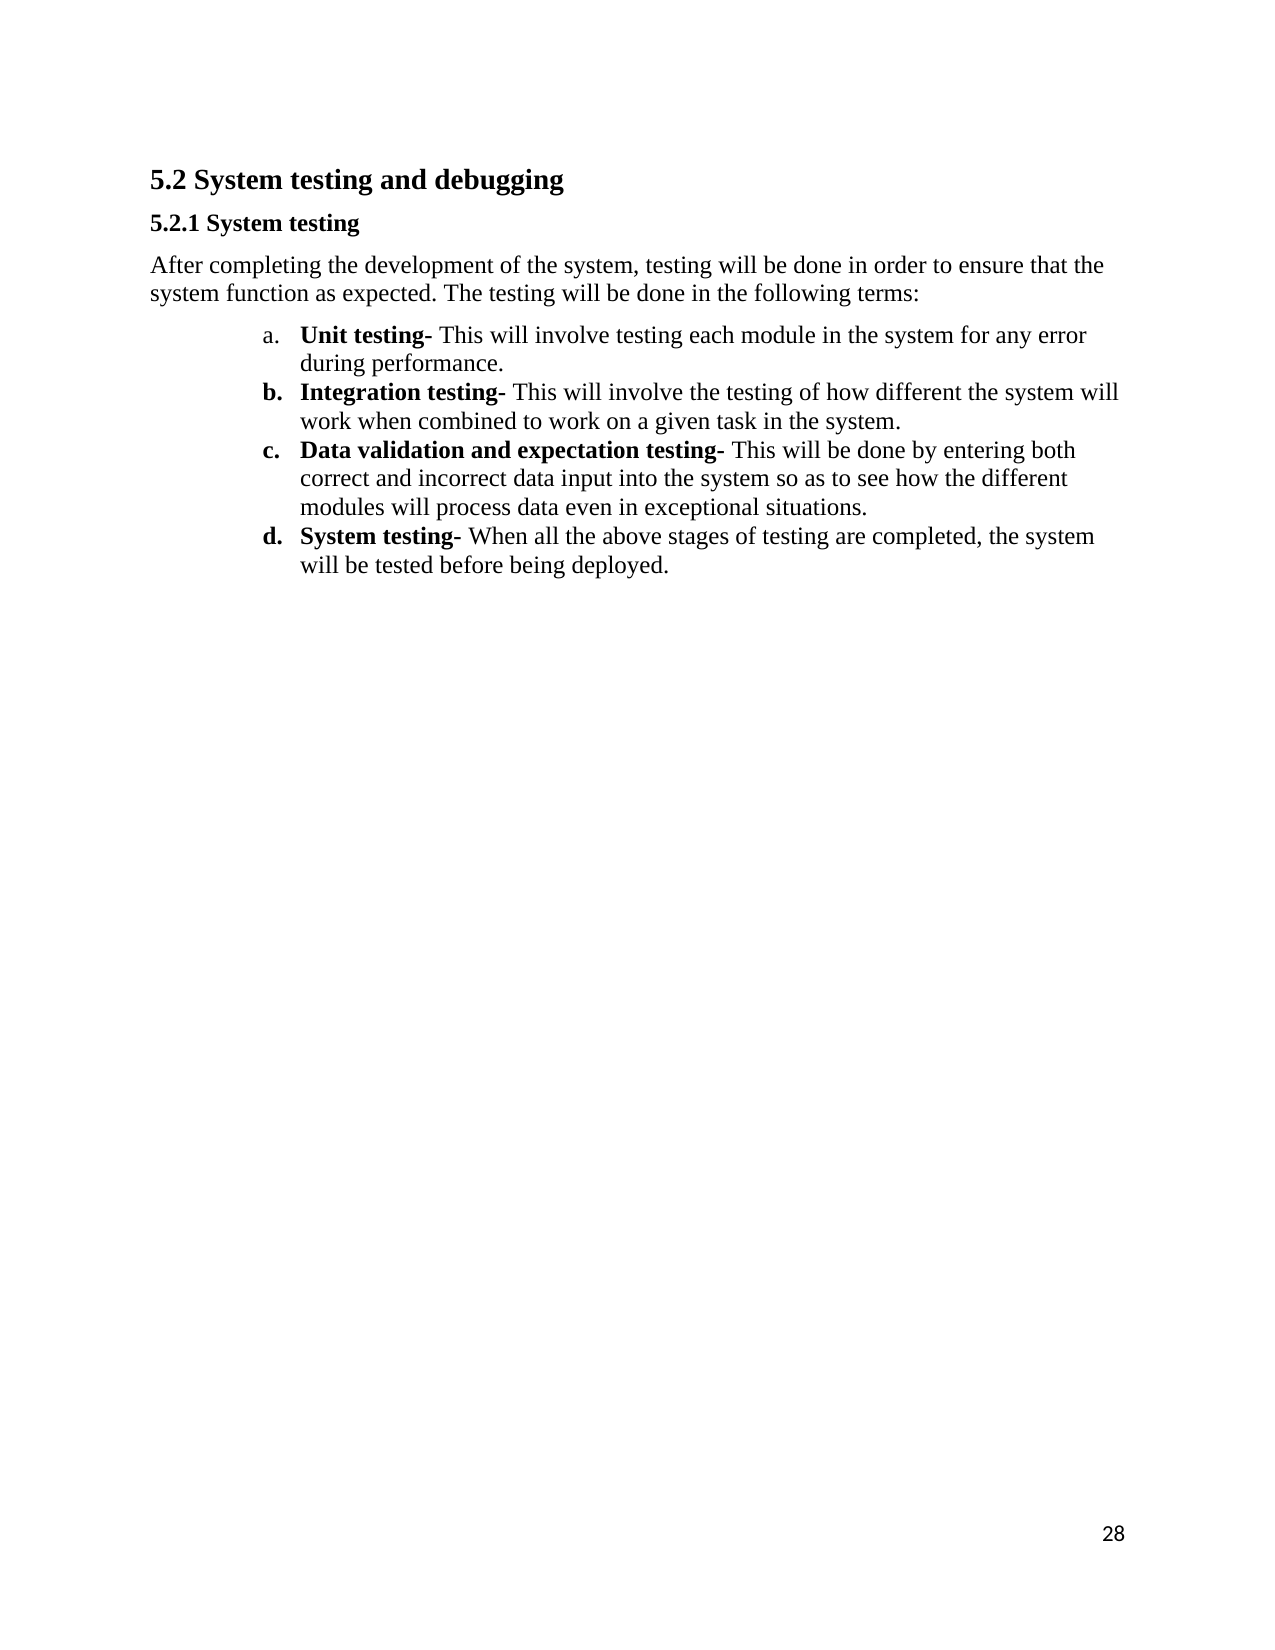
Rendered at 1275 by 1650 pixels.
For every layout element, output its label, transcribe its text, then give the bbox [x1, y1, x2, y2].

list Integration testing- This will involve the testing of how different the system will work when combined to work on a given task in the system. [262, 377, 1125, 435]
subtitle 5.2 System testing and debugging [150, 162, 1125, 196]
list Data validation and expectation testing- This will be done by entering both correct and incorrect data input into the system so as to see how the different modules will process data even in exceptional situations. [262, 435, 1125, 521]
list System testing- When all the above stages of testing are completed, the system will be tested before being deployed. [262, 521, 1125, 578]
text After completing the development of the system, testing will be done in order to ensure that the system function as expected. The testing will be done in the following terms: [150, 250, 1125, 307]
list Unit testing- This will involve testing each module in the system for any error during performance. [262, 320, 1125, 377]
subtitle 5.2.1 System testing [150, 208, 1127, 237]
